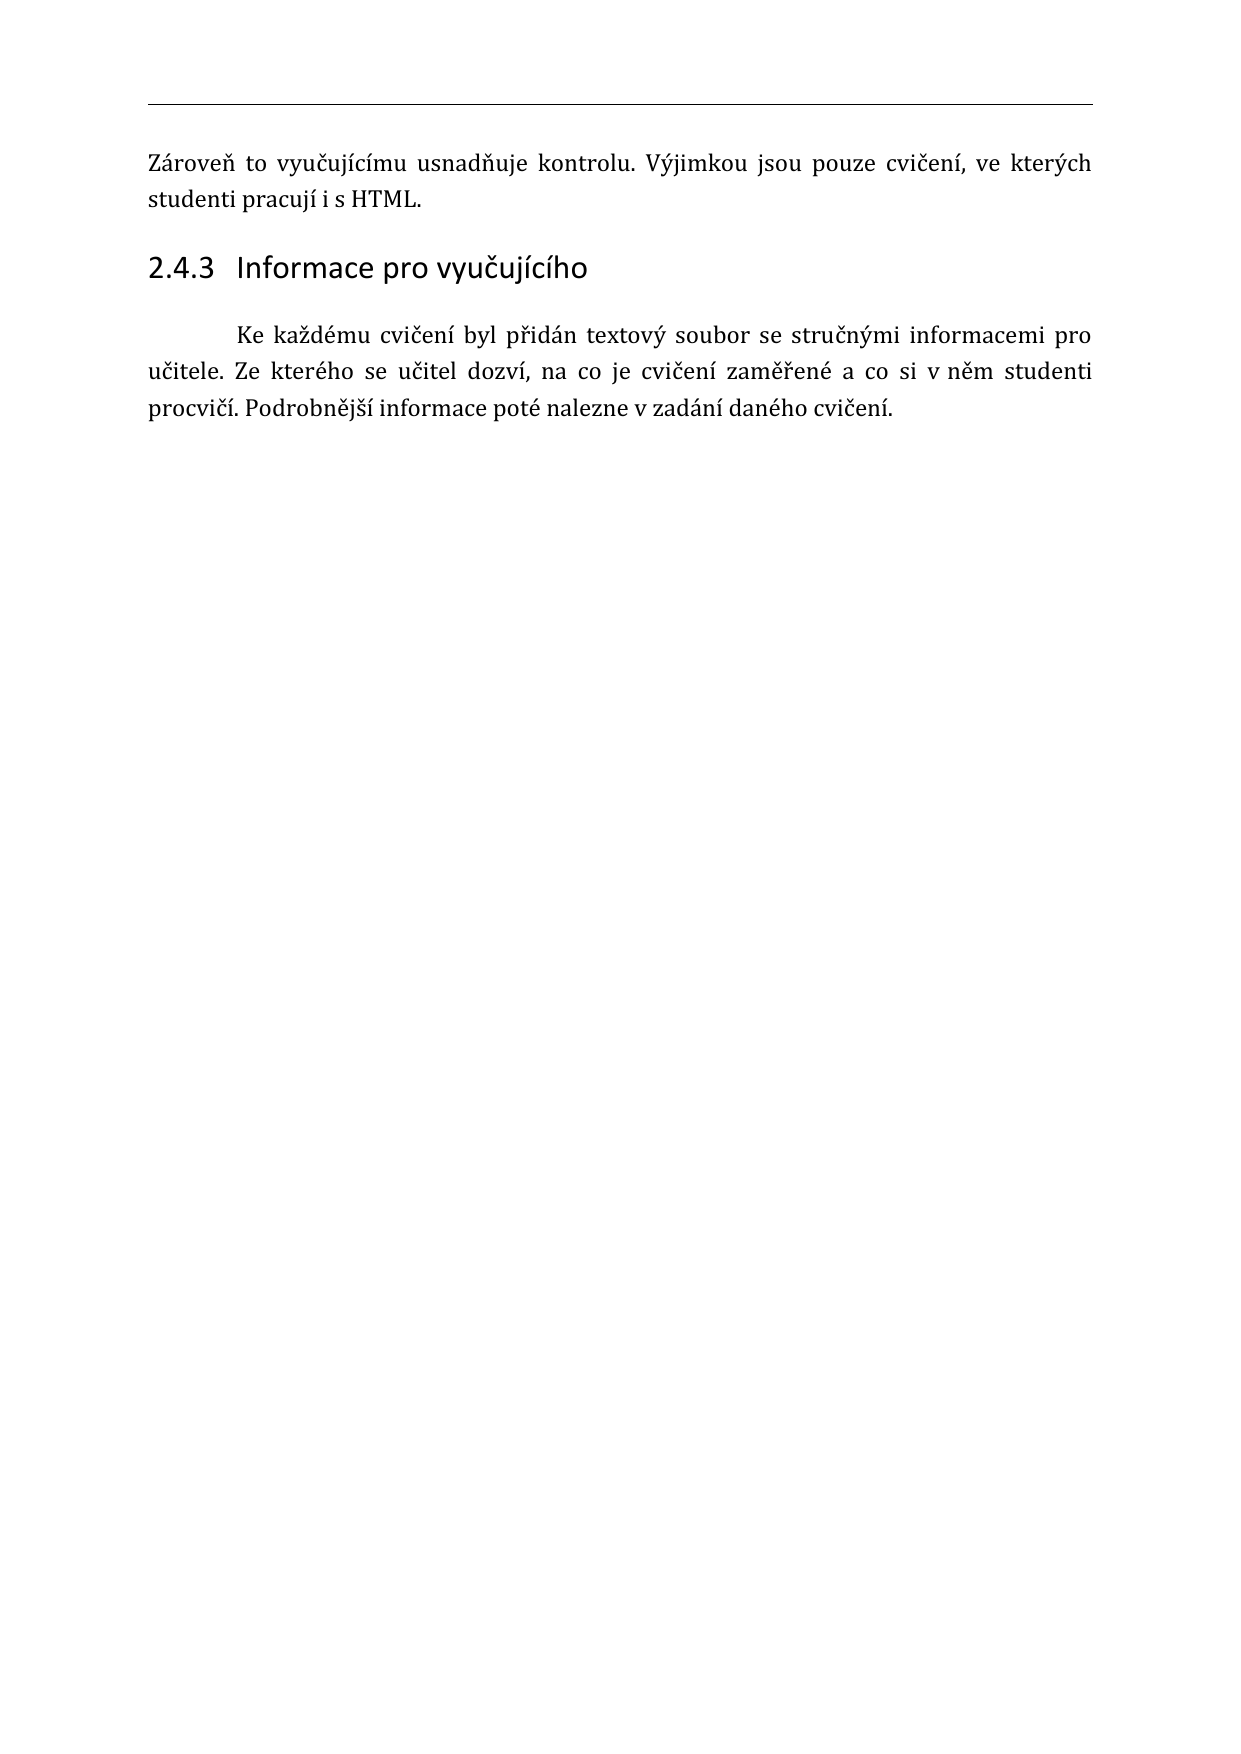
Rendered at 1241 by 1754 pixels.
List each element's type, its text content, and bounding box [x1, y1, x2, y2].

text Ke každému cvičení byl přidán textový soubor se stručnými informacemi pro učitele. Ze kterého se učitel dozví, na co je cvičení zaměřené a co si v něm studenti procvičí. Podrobnější informace poté nalezne v zadání daného cvičení. [148, 319, 1093, 422]
subtitle Informace pro vyučujícího [148, 246, 1093, 286]
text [148, 148, 1093, 213]
